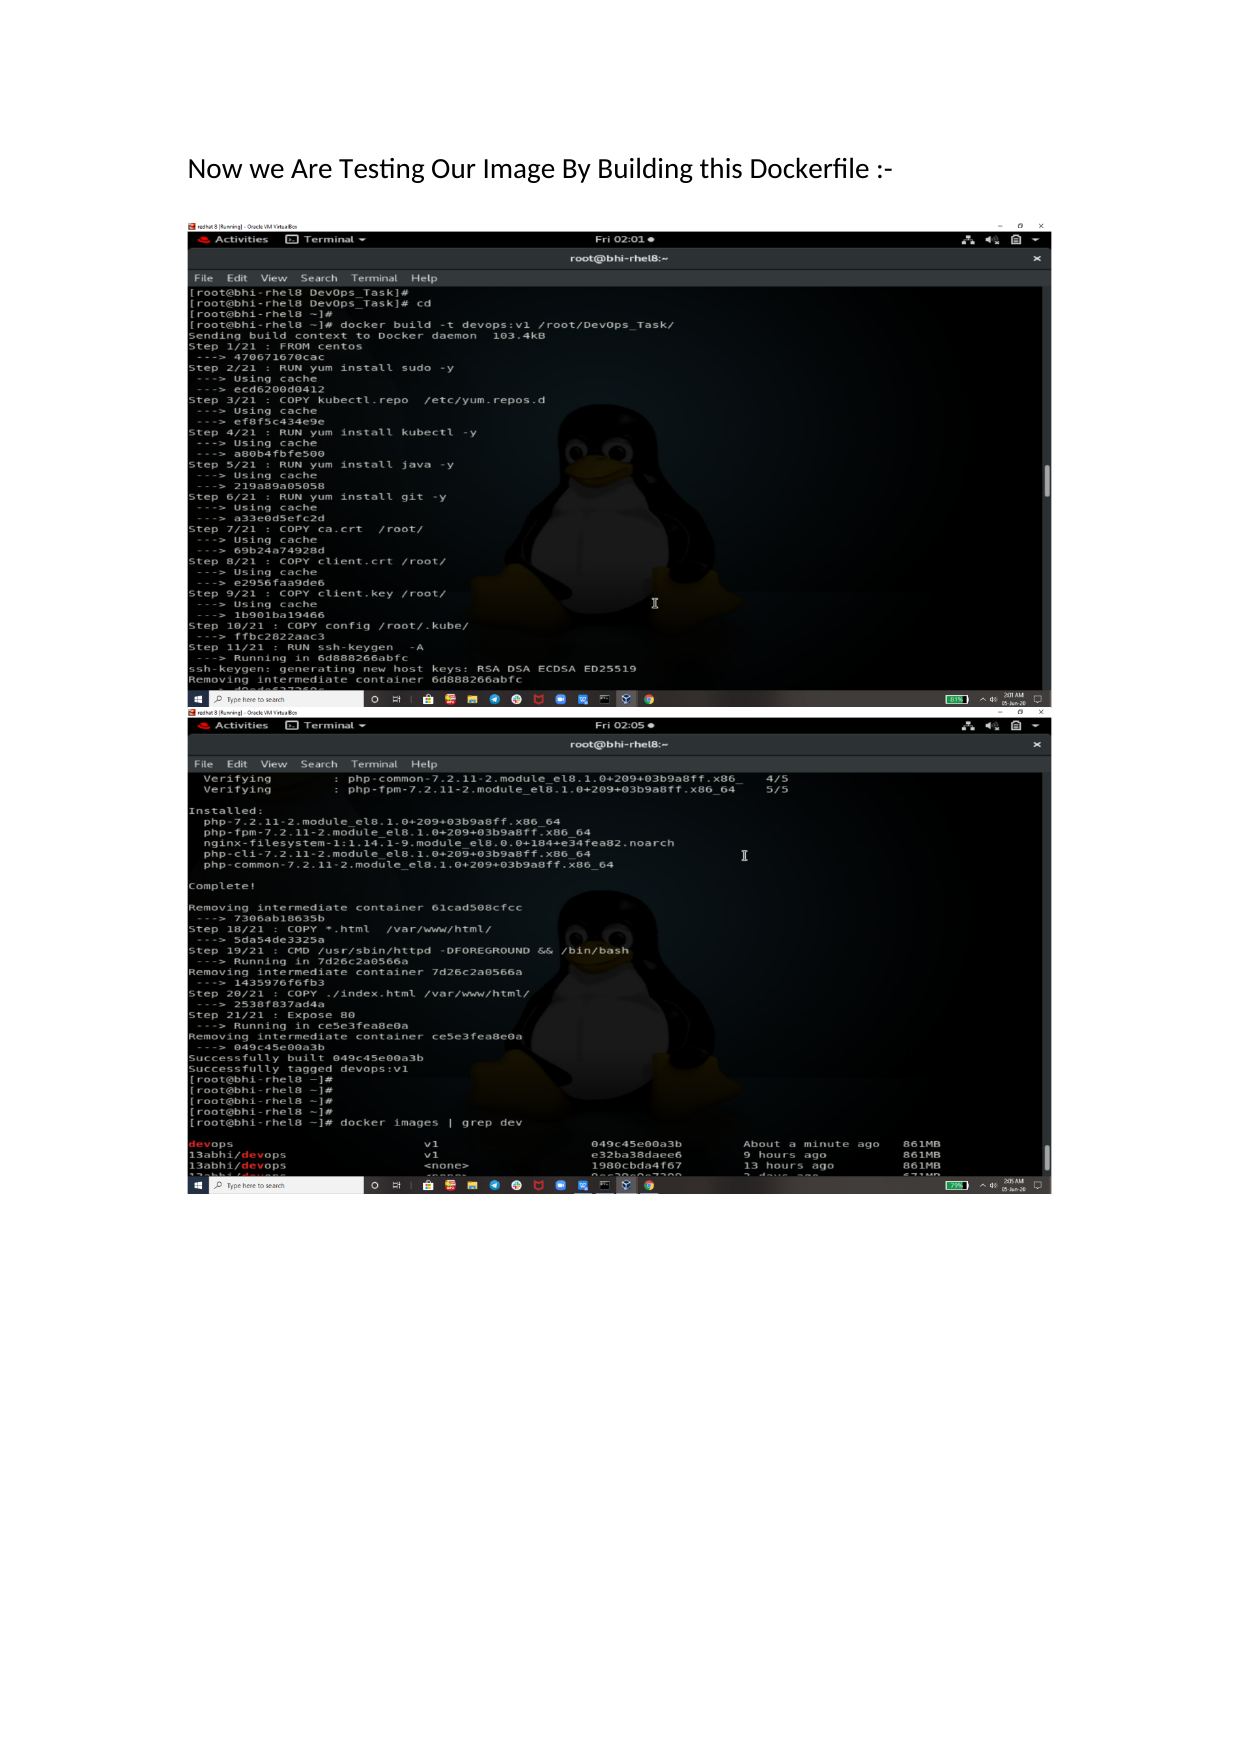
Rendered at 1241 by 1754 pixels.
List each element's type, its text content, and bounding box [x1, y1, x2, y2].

picture [187, 221, 1052, 1194]
text Now we Are Testing Our Image By Building this Dockerfile :- [187, 150, 1053, 186]
